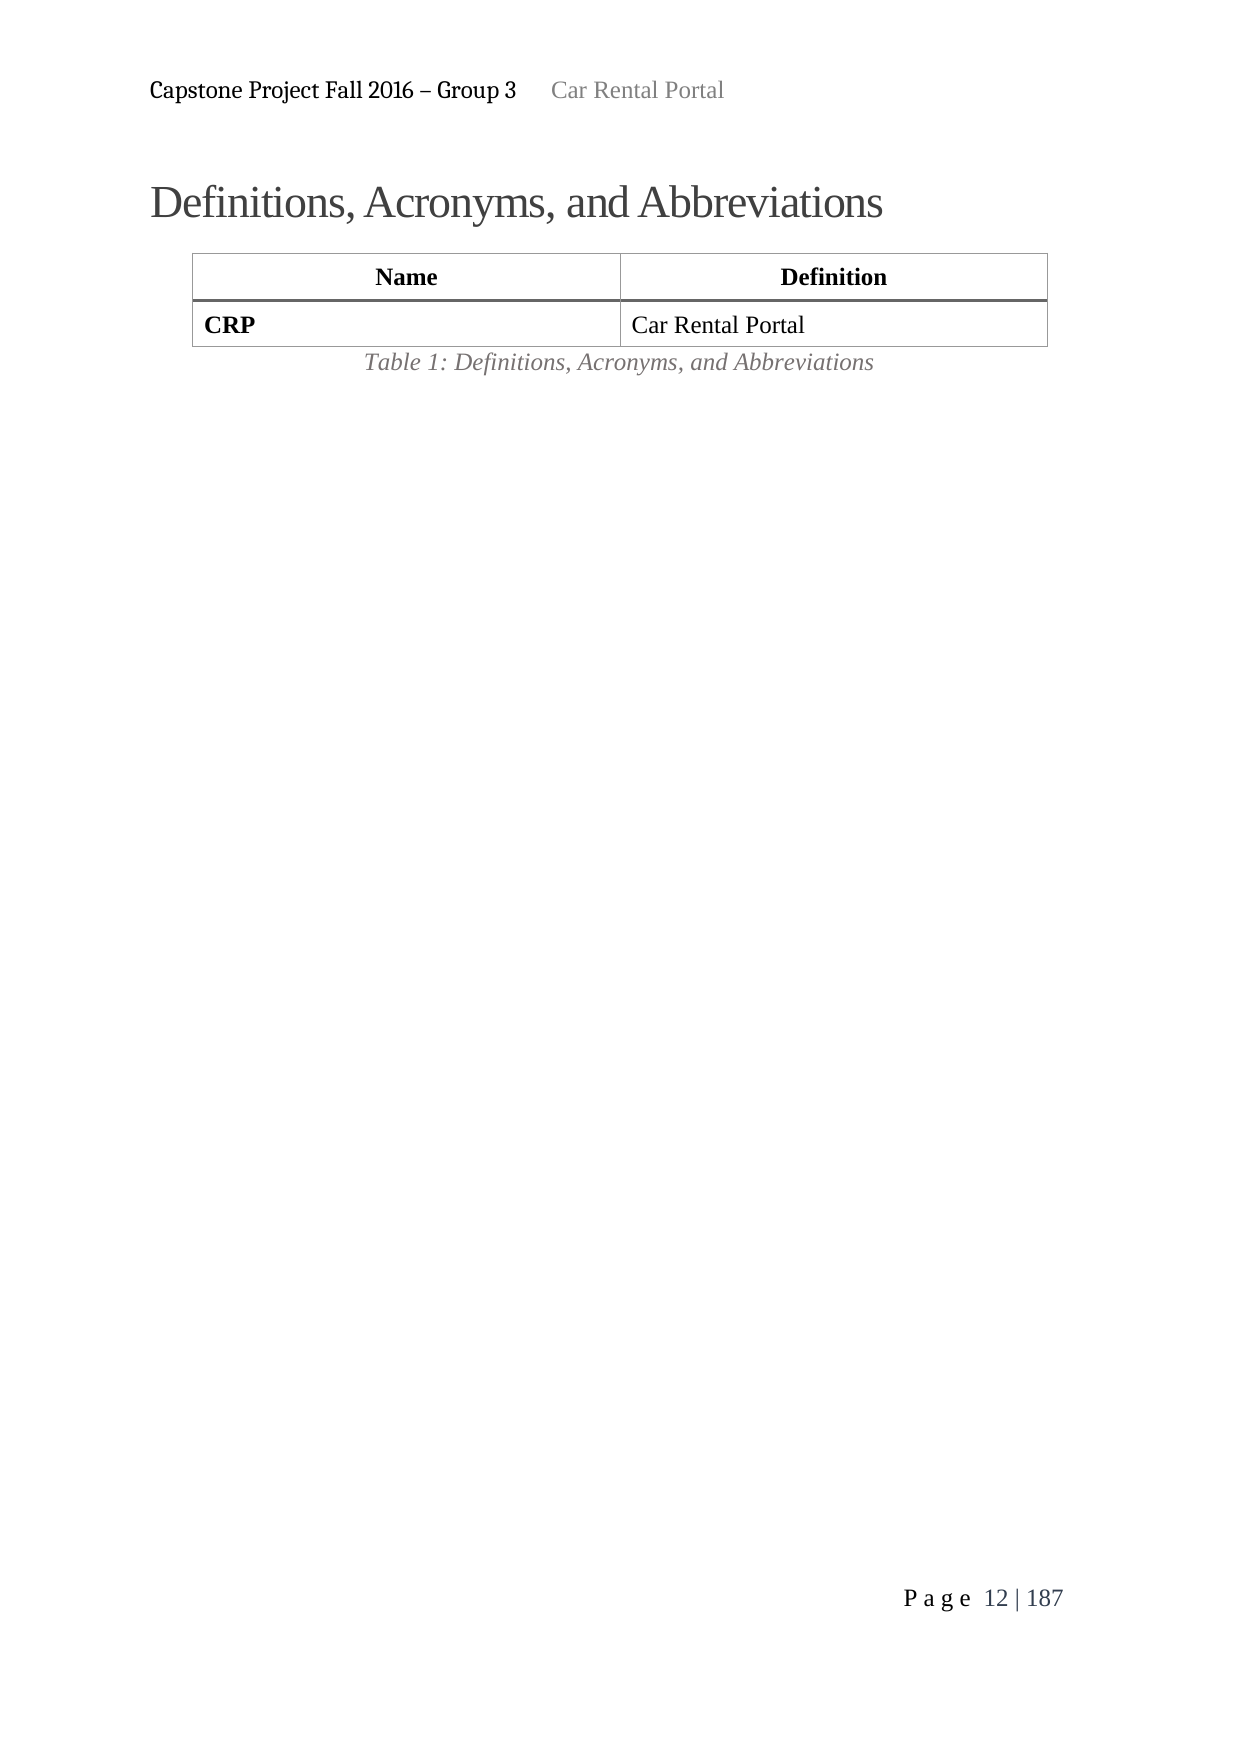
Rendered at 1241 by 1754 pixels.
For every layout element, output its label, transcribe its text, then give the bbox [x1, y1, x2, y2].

table_cell Car Rental Portal [621, 302, 1047, 346]
text Table 1: Definitions, Acronyms, and Abbreviations [150, 347, 1090, 376]
table_header Name [193, 254, 620, 299]
title Definitions, Acronyms, and Abbreviations [150, 175, 1090, 228]
table_header Definition [621, 254, 1047, 299]
table_cell CRP [193, 302, 620, 346]
